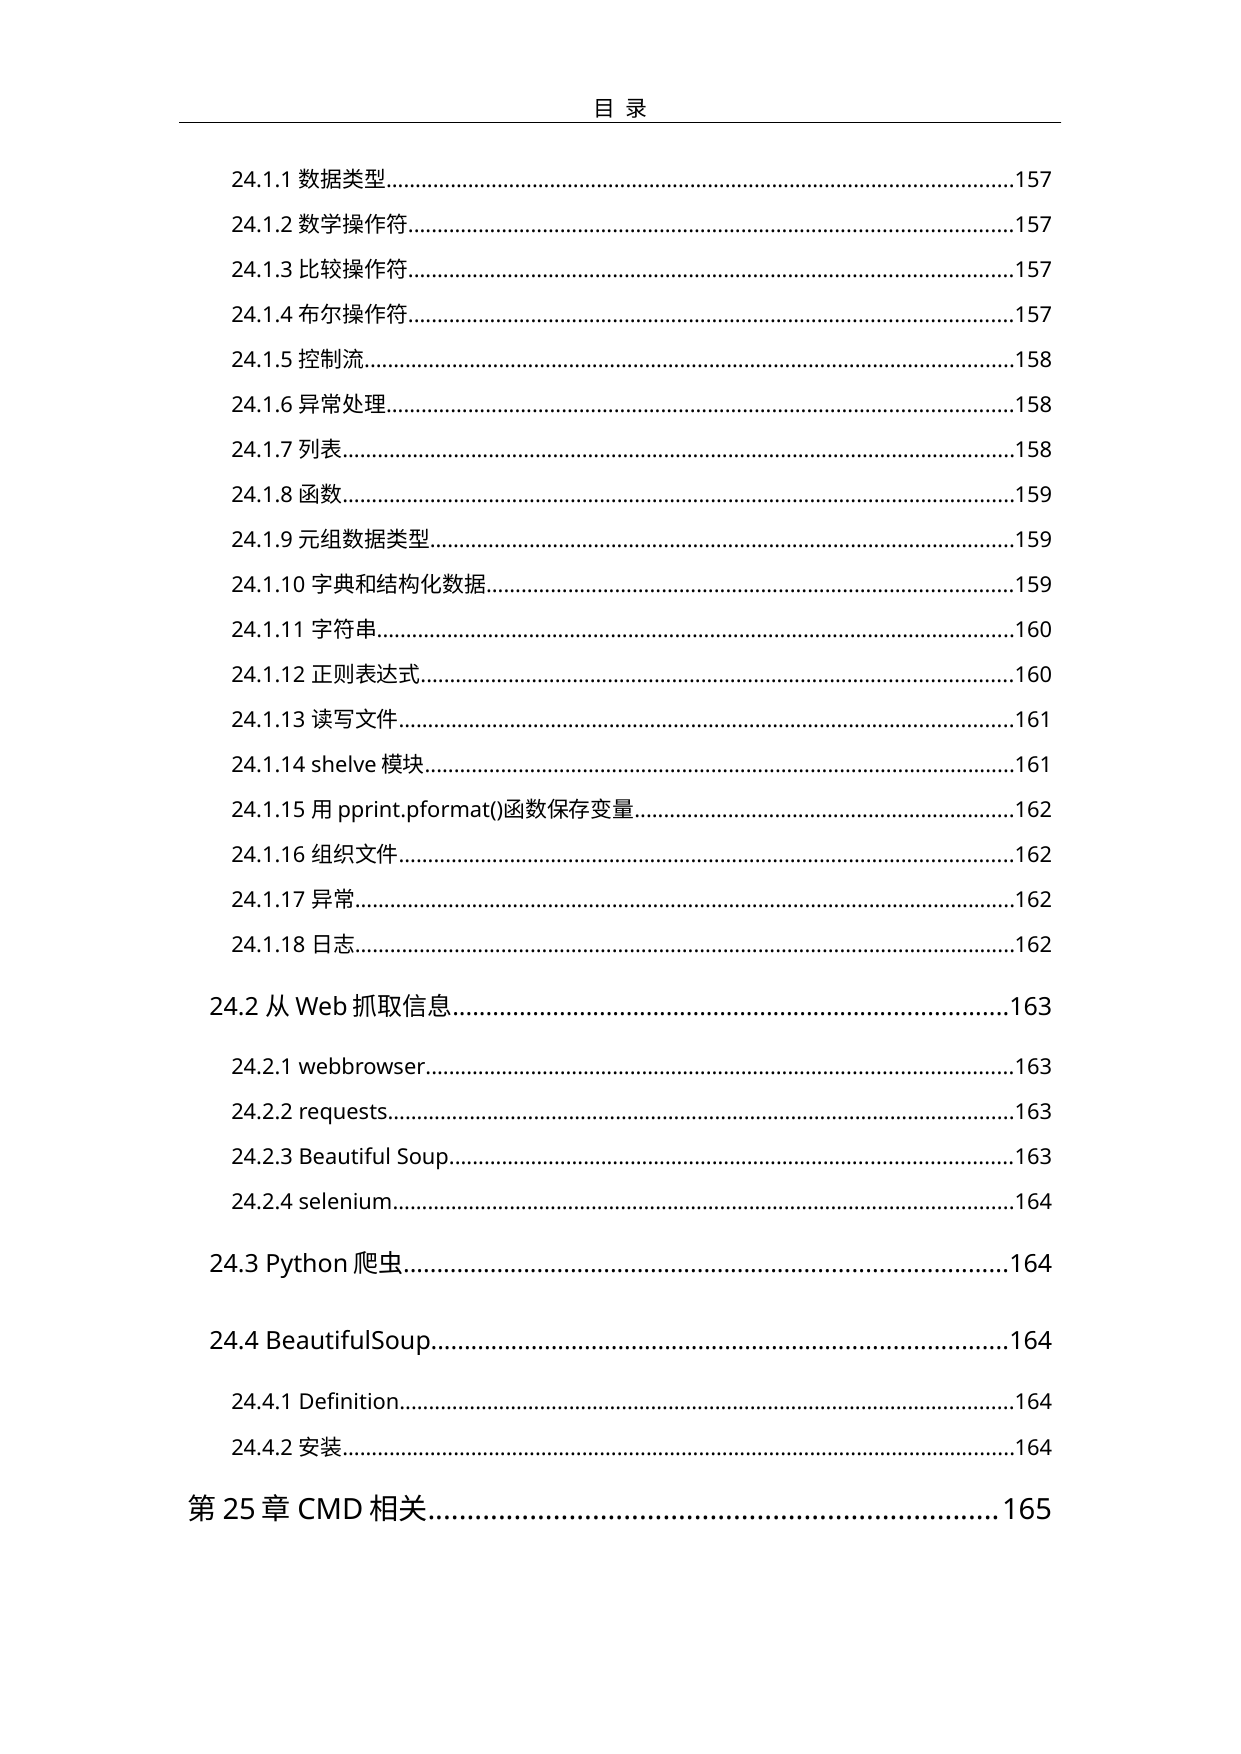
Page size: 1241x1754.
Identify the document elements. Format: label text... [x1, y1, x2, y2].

text 24.1.12 正则表达式 160 [231, 657, 1053, 689]
text 24.1.3 比较操作符 157 [231, 252, 1053, 284]
text 24.1.17 异常 162 [231, 882, 1053, 914]
text 24.1.4 布尔操作符 157 [231, 297, 1053, 329]
text 24.1.5 控制流 158 [231, 342, 1053, 374]
text 24.1.7 列表 158 [231, 432, 1053, 464]
text 24.3 Python爬虫 164 [209, 1229, 1053, 1294]
text 24.1.2 数学操作符 157 [231, 207, 1053, 239]
text 24.1.8 函数 159 [231, 477, 1053, 509]
text 24.1.1 数据类型 157 [231, 162, 1053, 194]
text 24.4.1 Definition 164 [231, 1384, 1053, 1417]
text 24.1.18 日志 162 [231, 927, 1053, 959]
text 24.2.4 selenium 164 [231, 1184, 1053, 1217]
text 第25章 CMD相关 165 [187, 1474, 1053, 1539]
text 24.2.1 webbrowser 163 [231, 1049, 1053, 1082]
text 24.4.2 安装 164 [231, 1429, 1053, 1462]
text 24.2 从Web抓取信息 163 [209, 972, 1053, 1037]
text 24.1.9 元组数据类型 159 [231, 522, 1053, 554]
text 24.1.15 用pprint.pformat()函数保存变量 162 [231, 792, 1053, 824]
text 24.1.6 异常处理 158 [231, 387, 1053, 419]
text 24.2.2 requests 163 [231, 1094, 1053, 1127]
text 24.1.16 组织文件 162 [231, 837, 1053, 869]
text 24.2.3 Beautiful Soup 163 [231, 1139, 1053, 1172]
text 24.1.10 字典和结构化数据 159 [231, 567, 1053, 599]
text 24.1.14 shelve模块 161 [231, 747, 1053, 779]
text 24.4 BeautifulSoup 164 [209, 1307, 1053, 1372]
text 24.1.13 读写文件 161 [231, 702, 1053, 734]
text 24.1.11 字符串 160 [231, 612, 1053, 644]
